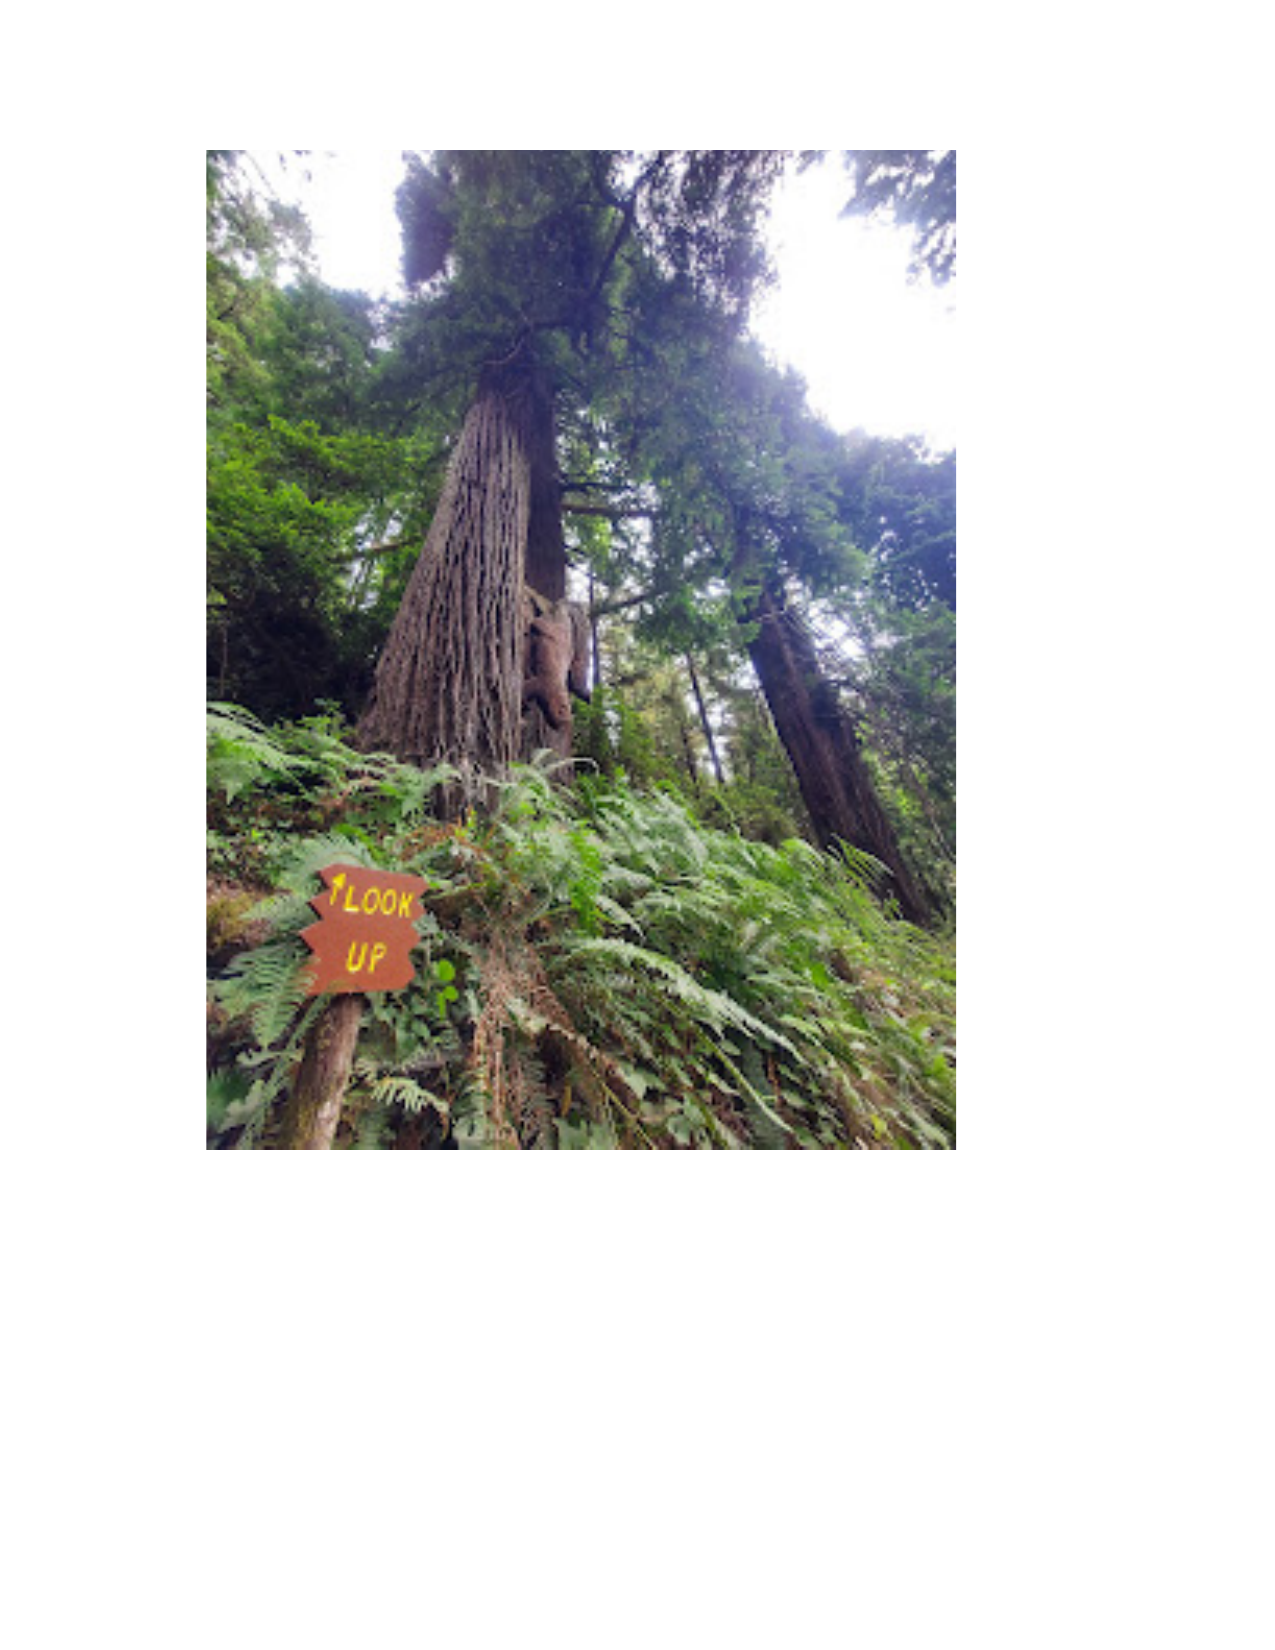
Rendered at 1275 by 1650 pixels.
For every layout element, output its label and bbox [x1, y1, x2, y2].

picture [206, 150, 957, 1150]
